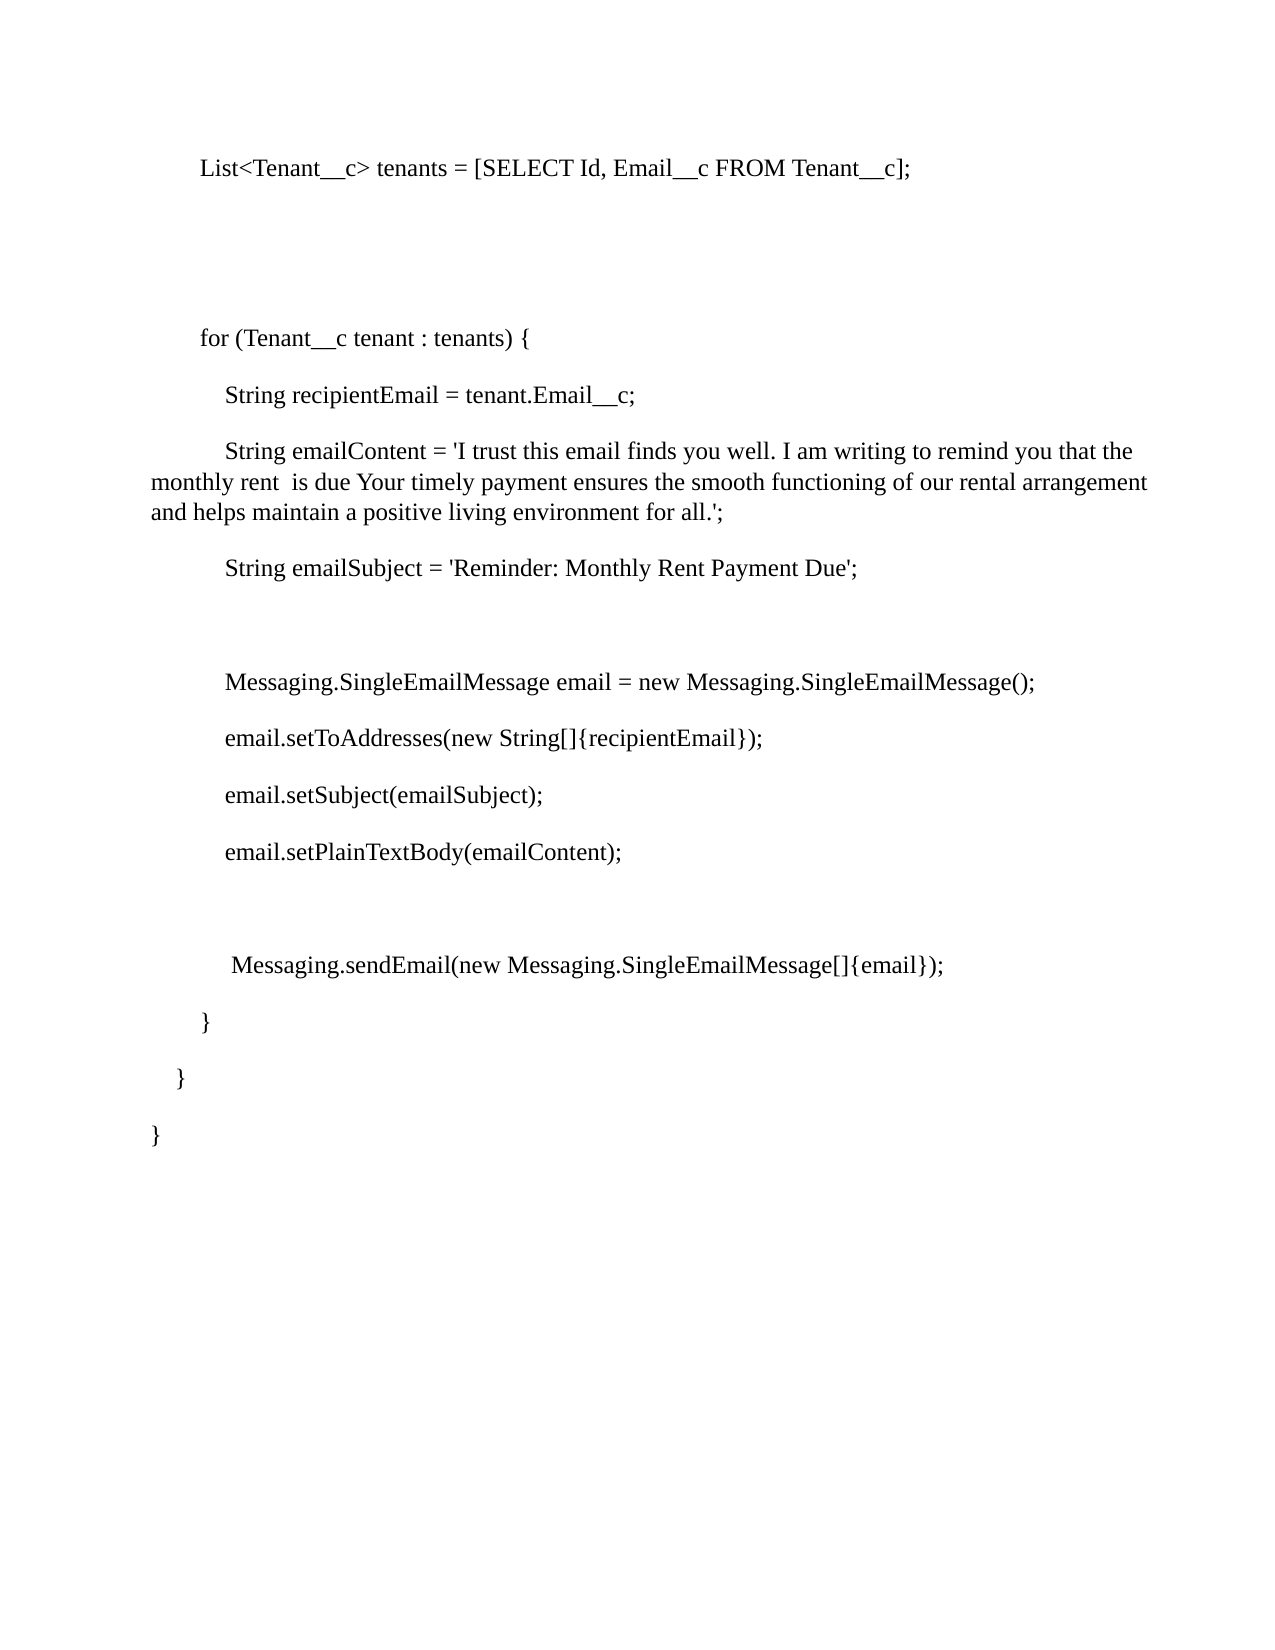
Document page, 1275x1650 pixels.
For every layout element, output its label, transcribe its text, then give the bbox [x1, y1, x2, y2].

text String recipientEmail = tenant.Email__c; [149, 380, 1168, 408]
text } [149, 1120, 1168, 1149]
text email.setToAddresses(new String[]{recipientEmail}); [149, 723, 1168, 752]
text Messaging.sendEmail(new Messaging.SingleEmailMessage[]{email}); [149, 950, 1168, 979]
text List<Tenant__c> tenants = [SELECT Id, Email__c FROM Tenant__c]; [149, 153, 1168, 182]
text Messaging.SingleEmailMessage email = new Messaging.SingleEmailMessage(); [149, 667, 1168, 695]
text for (Tenant__c tenant : tenants) { [149, 323, 1168, 352]
text } [149, 1063, 1168, 1092]
text String emailContent = 'I trust this email finds you well. I am writing to remind you that the monthly rent is due Your timely payment ensures the smooth functioning of our rental arrangement and helps maintain a positive living environment for all.'; [149, 436, 1168, 525]
text } [149, 1007, 1168, 1035]
text email.setPlainTextBody(emailContent); [149, 837, 1168, 865]
text String emailSubject = 'Reminder: Monthly Rent Payment Due'; [149, 553, 1168, 582]
text email.setSubject(emailSubject); [149, 780, 1168, 809]
